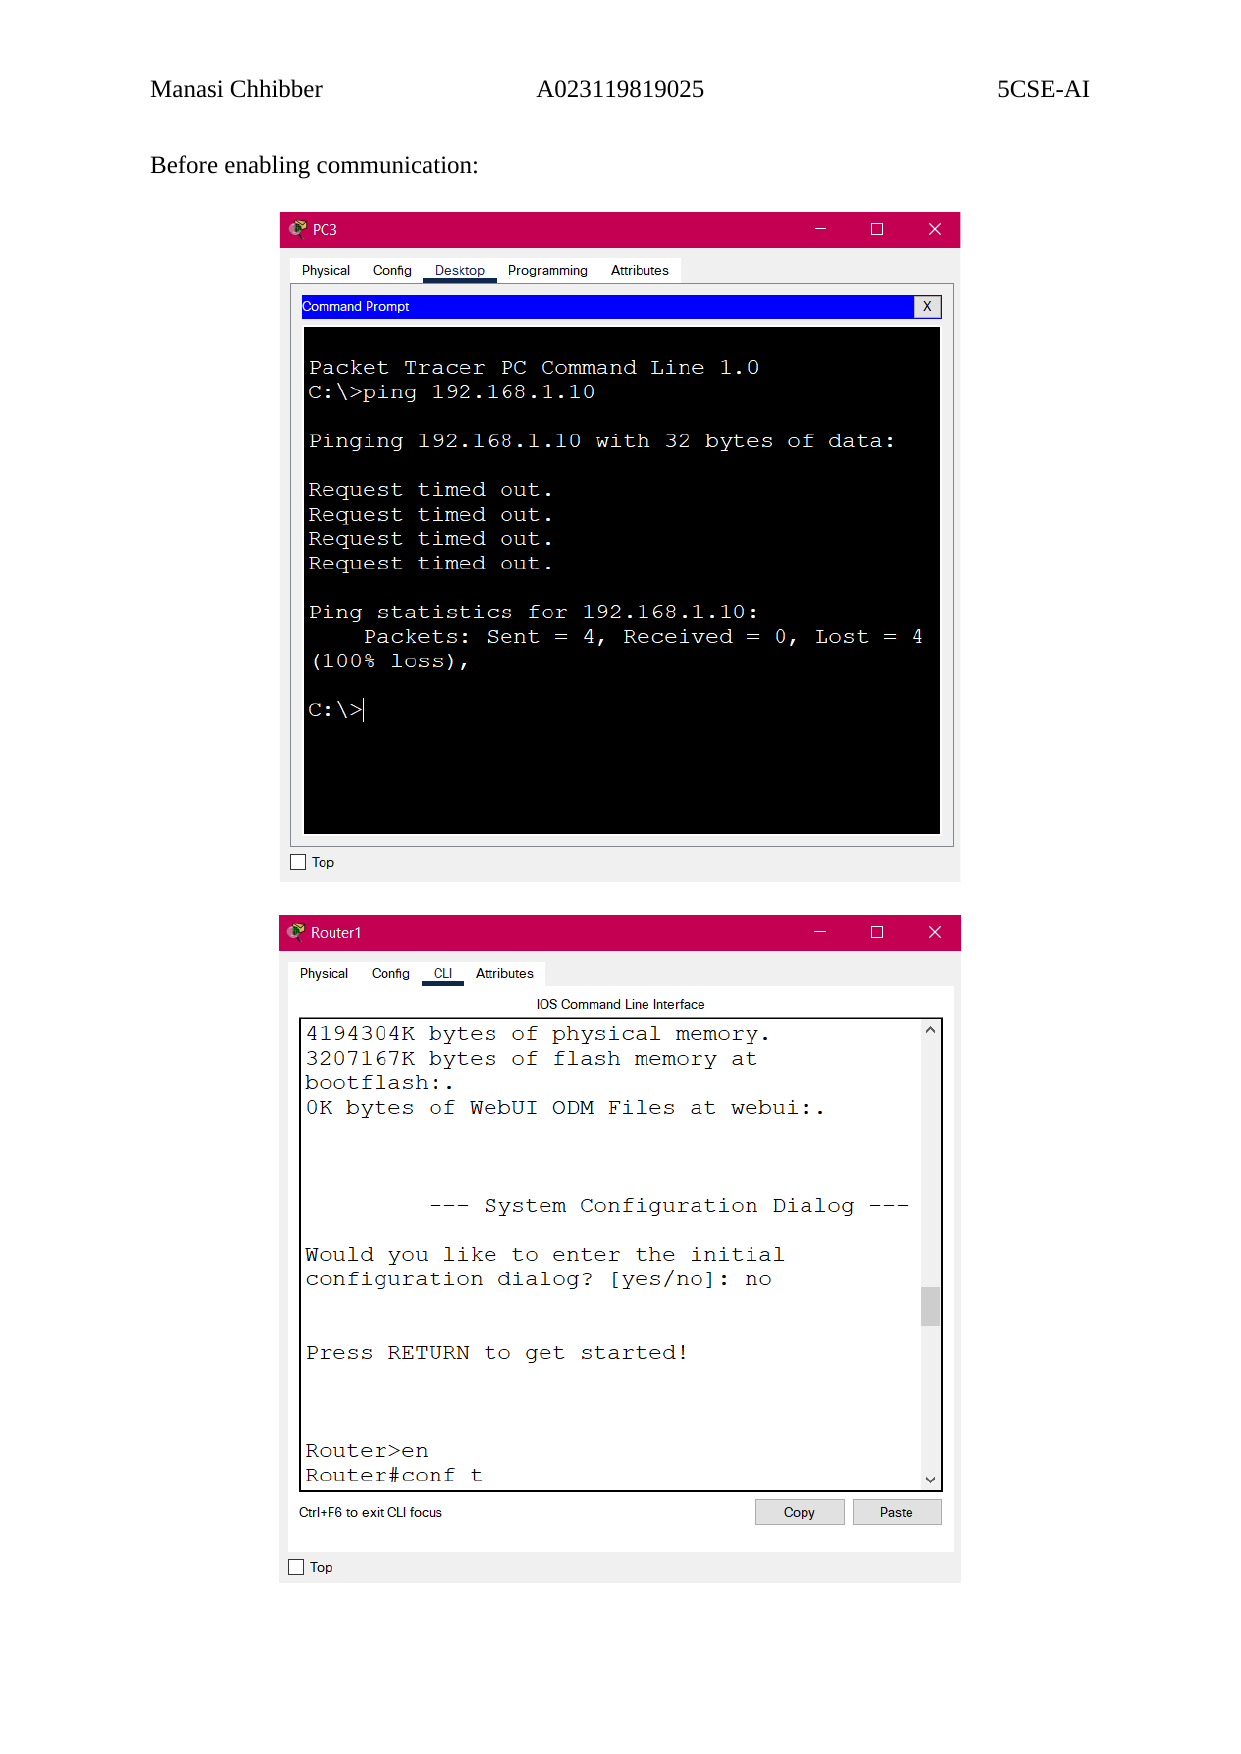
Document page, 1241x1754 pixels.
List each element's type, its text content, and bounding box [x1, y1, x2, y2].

picture [279, 212, 961, 882]
text Before enabling communication: [150, 150, 1090, 179]
picture [279, 915, 962, 1583]
